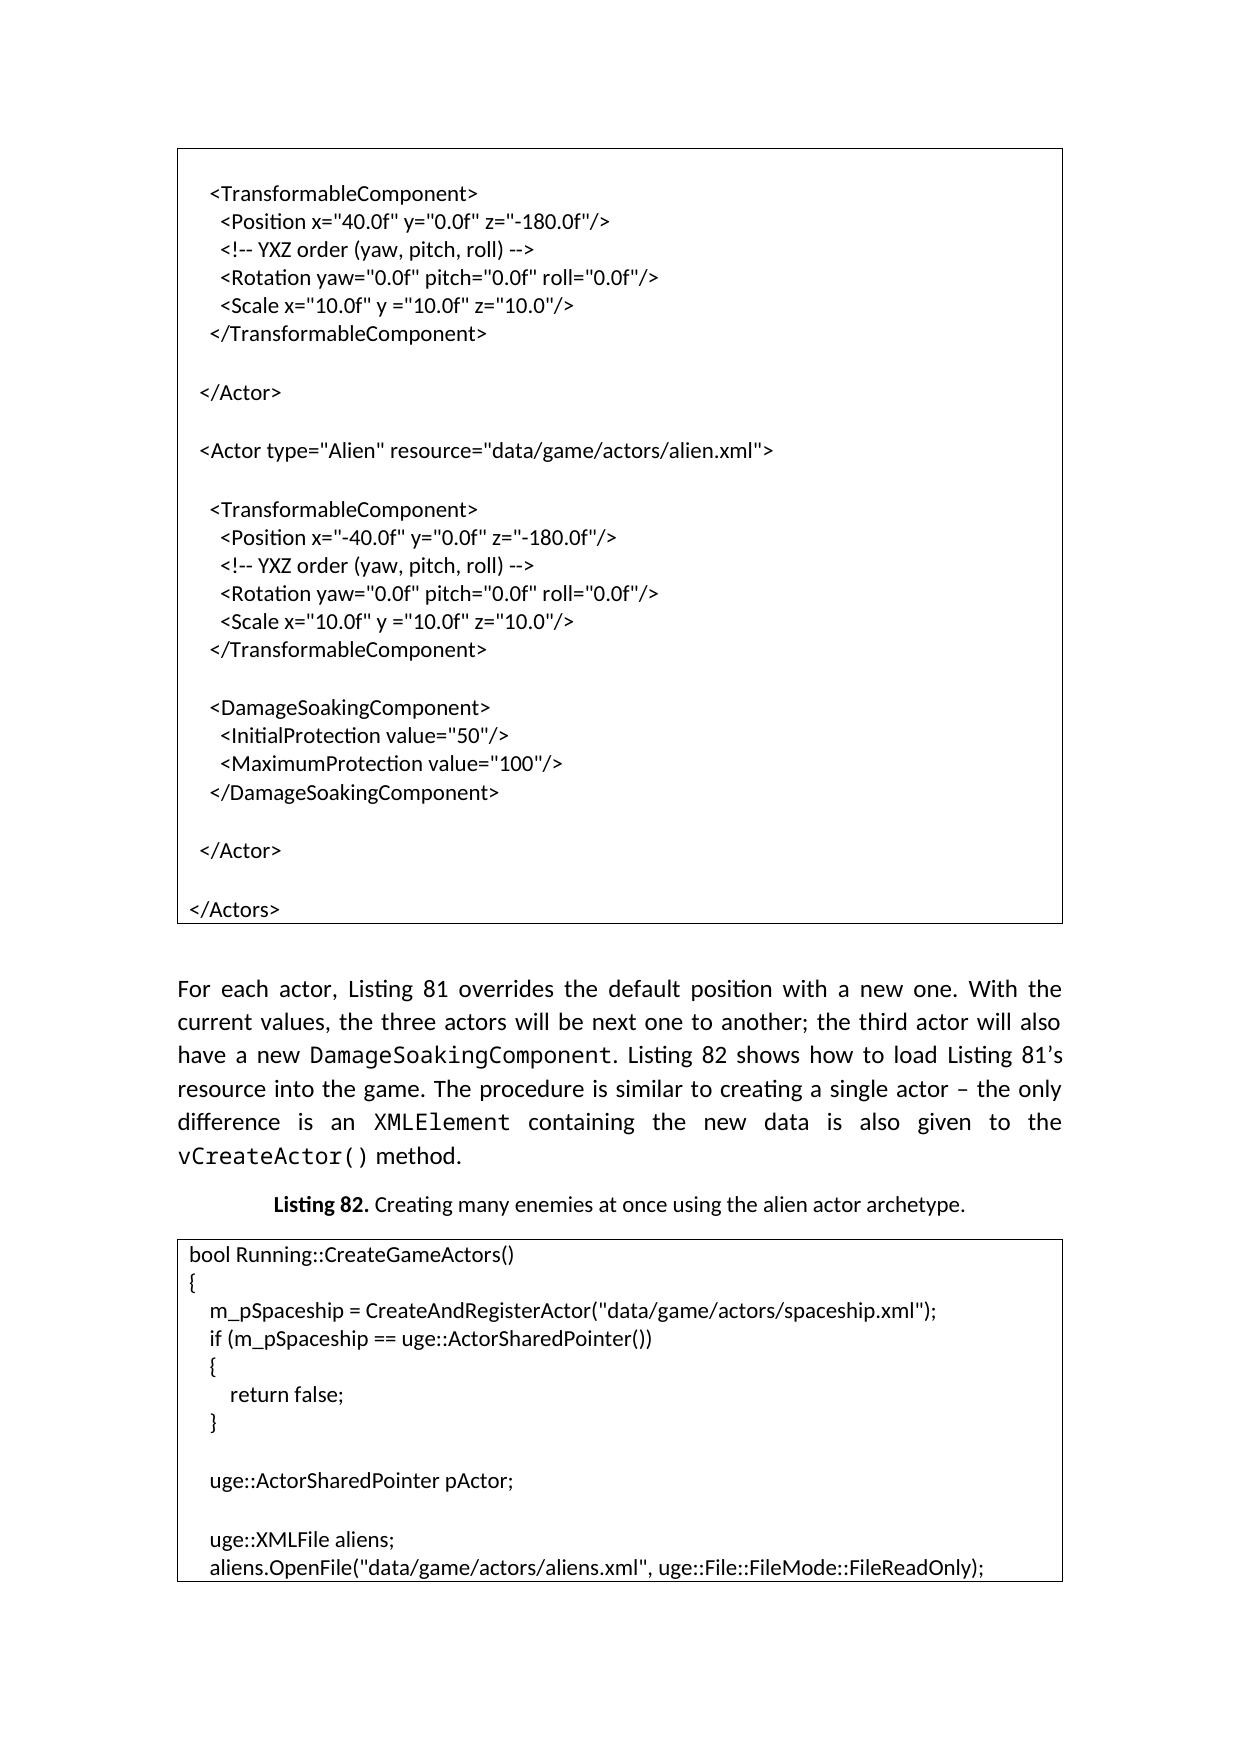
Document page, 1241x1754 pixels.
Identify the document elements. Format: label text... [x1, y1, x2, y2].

text For each actor, Listing 81 overrides the default position with a new one. With the current values, the three actors will be next one to another; the third actor will also have a new DamageSoakingComponent. Listing 82 shows how to load Listing 81’s resource into the game. The procedure is similar to creating a single actor – the only difference is an XMLElement containing the new data is also given to the vCreateActor() method. [177, 973, 1063, 1171]
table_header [178, 1240, 1062, 1581]
text Listing 82. Creating many enemies at once using the alien actor archetype. [177, 1190, 1063, 1218]
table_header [178, 149, 1062, 923]
